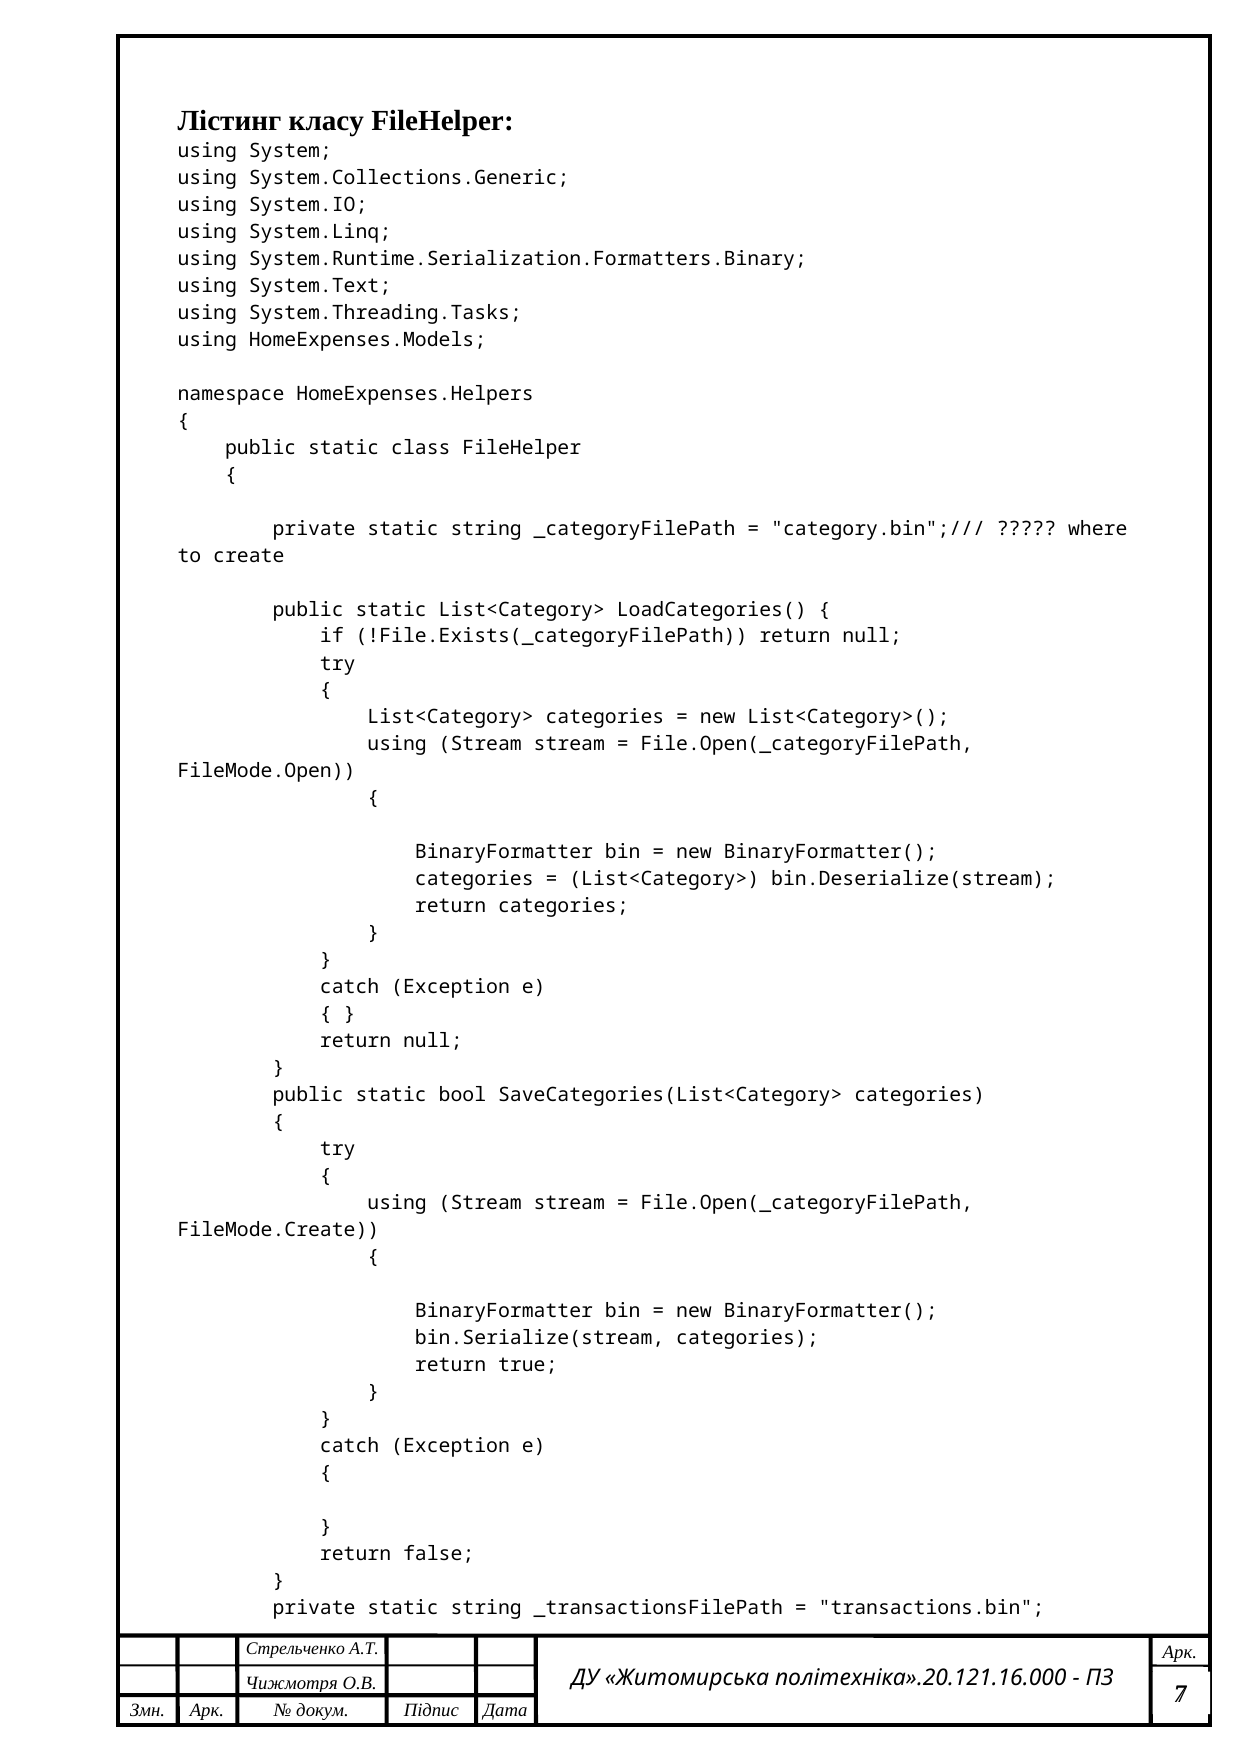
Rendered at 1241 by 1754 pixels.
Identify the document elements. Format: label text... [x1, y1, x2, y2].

text } [177, 946, 1152, 972]
text using System; [177, 136, 1152, 163]
text } [177, 918, 1152, 946]
text public static List<Category> LoadCategories() { [177, 595, 1152, 622]
text try [177, 1134, 1152, 1161]
text BinaryFormatter bin = new BinaryFormatter(); [177, 838, 1152, 864]
text } [177, 1512, 1152, 1539]
text List<Category> categories = new List<Category>(); [177, 703, 1152, 730]
text } [177, 1053, 1152, 1080]
text namespace HomeExpenses.Helpers [177, 379, 1152, 406]
text private static string _transactionsFilePath = "transactions.bin"; [177, 1593, 1152, 1620]
text { [177, 406, 1152, 433]
text { [177, 784, 1152, 811]
text using (Stream stream = File.Open(_categoryFilePath, FileMode.Create)) [177, 1188, 1152, 1242]
text return categories; [177, 892, 1152, 918]
text { [177, 1242, 1152, 1269]
text return false; [177, 1539, 1152, 1566]
text using (Stream stream = File.Open(_categoryFilePath, FileMode.Open)) [177, 730, 1152, 784]
text } [177, 1566, 1152, 1593]
text if (!File.Exists(_categoryFilePath)) return null; [177, 622, 1152, 649]
text { [177, 1161, 1152, 1188]
text } [177, 1377, 1152, 1404]
text using HomeExpenses.Models; [177, 325, 1152, 352]
text bin.Serialize(stream, categories); [177, 1323, 1152, 1350]
text categories = (List<Category>) bin.Deserialize(stream); [177, 864, 1152, 892]
text { [177, 1458, 1152, 1485]
text public static bool SaveCategories(List<Category> categories) [177, 1080, 1152, 1107]
text catch (Exception e) [177, 1431, 1152, 1458]
text } [177, 1404, 1152, 1431]
text using System.Runtime.Serialization.Formatters.Binary; [177, 244, 1152, 271]
text { [177, 676, 1152, 703]
text Лістинг класу FileHelper: [177, 103, 1152, 136]
text using System.Threading.Tasks; [177, 298, 1152, 325]
text using System.Linq; [177, 217, 1152, 244]
text using System.IO; [177, 190, 1152, 217]
text { [177, 1107, 1152, 1134]
text try [177, 649, 1152, 676]
text { } [177, 999, 1152, 1026]
text { [177, 460, 1152, 487]
text using System.Text; [177, 271, 1152, 298]
text using System.Collections.Generic; [177, 163, 1152, 190]
text return null; [177, 1026, 1152, 1053]
text return true; [177, 1350, 1152, 1377]
text BinaryFormatter bin = new BinaryFormatter(); [177, 1296, 1152, 1323]
text catch (Exception e) [177, 972, 1152, 999]
text public static class FileHelper [177, 433, 1152, 460]
text private static string _categoryFilePath = "category.bin";/// ????? where to create [177, 514, 1152, 568]
